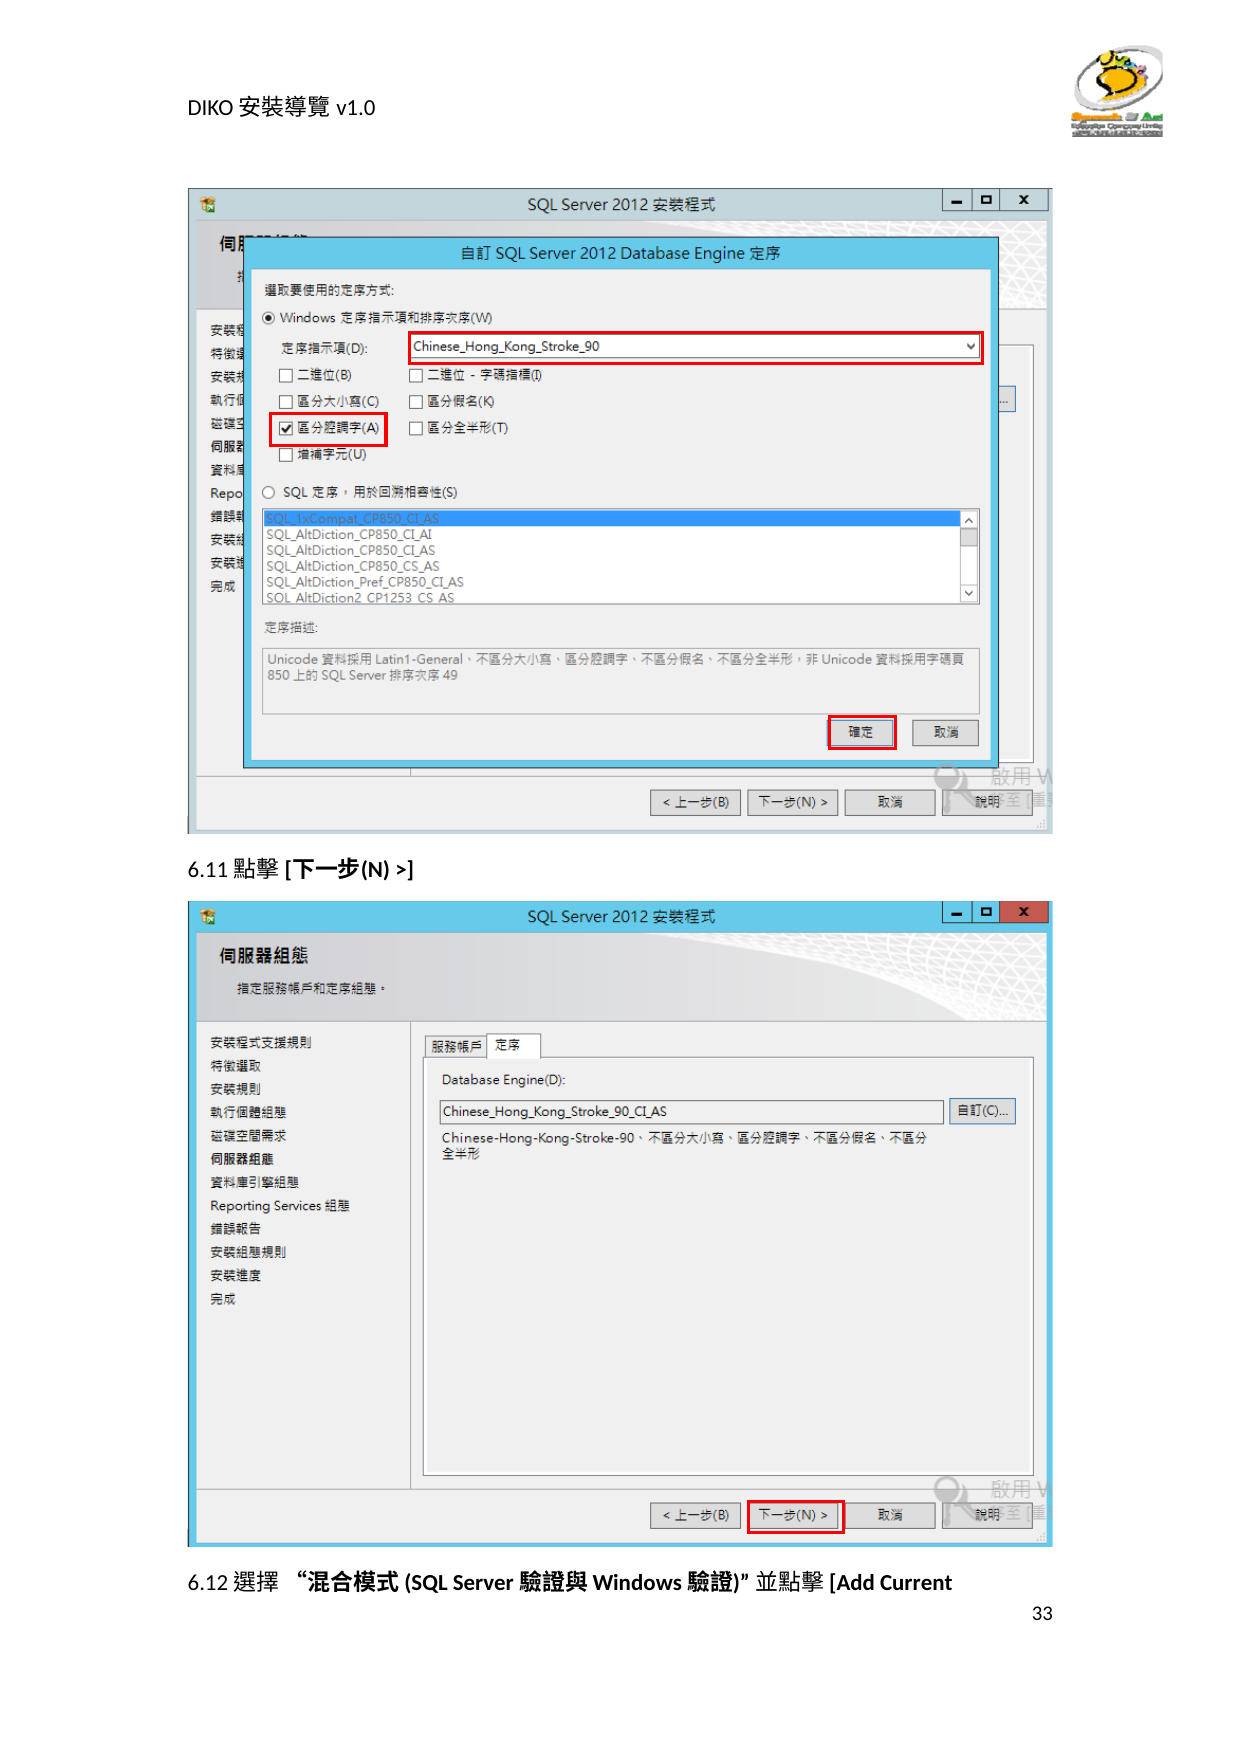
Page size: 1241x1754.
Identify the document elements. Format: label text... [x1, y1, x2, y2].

text 6.11 點擊 [下一步(N) >] [187, 849, 1053, 886]
picture [187, 188, 1053, 834]
picture [1068, 42, 1163, 137]
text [187, 1561, 1053, 1599]
picture [187, 901, 1053, 1547]
